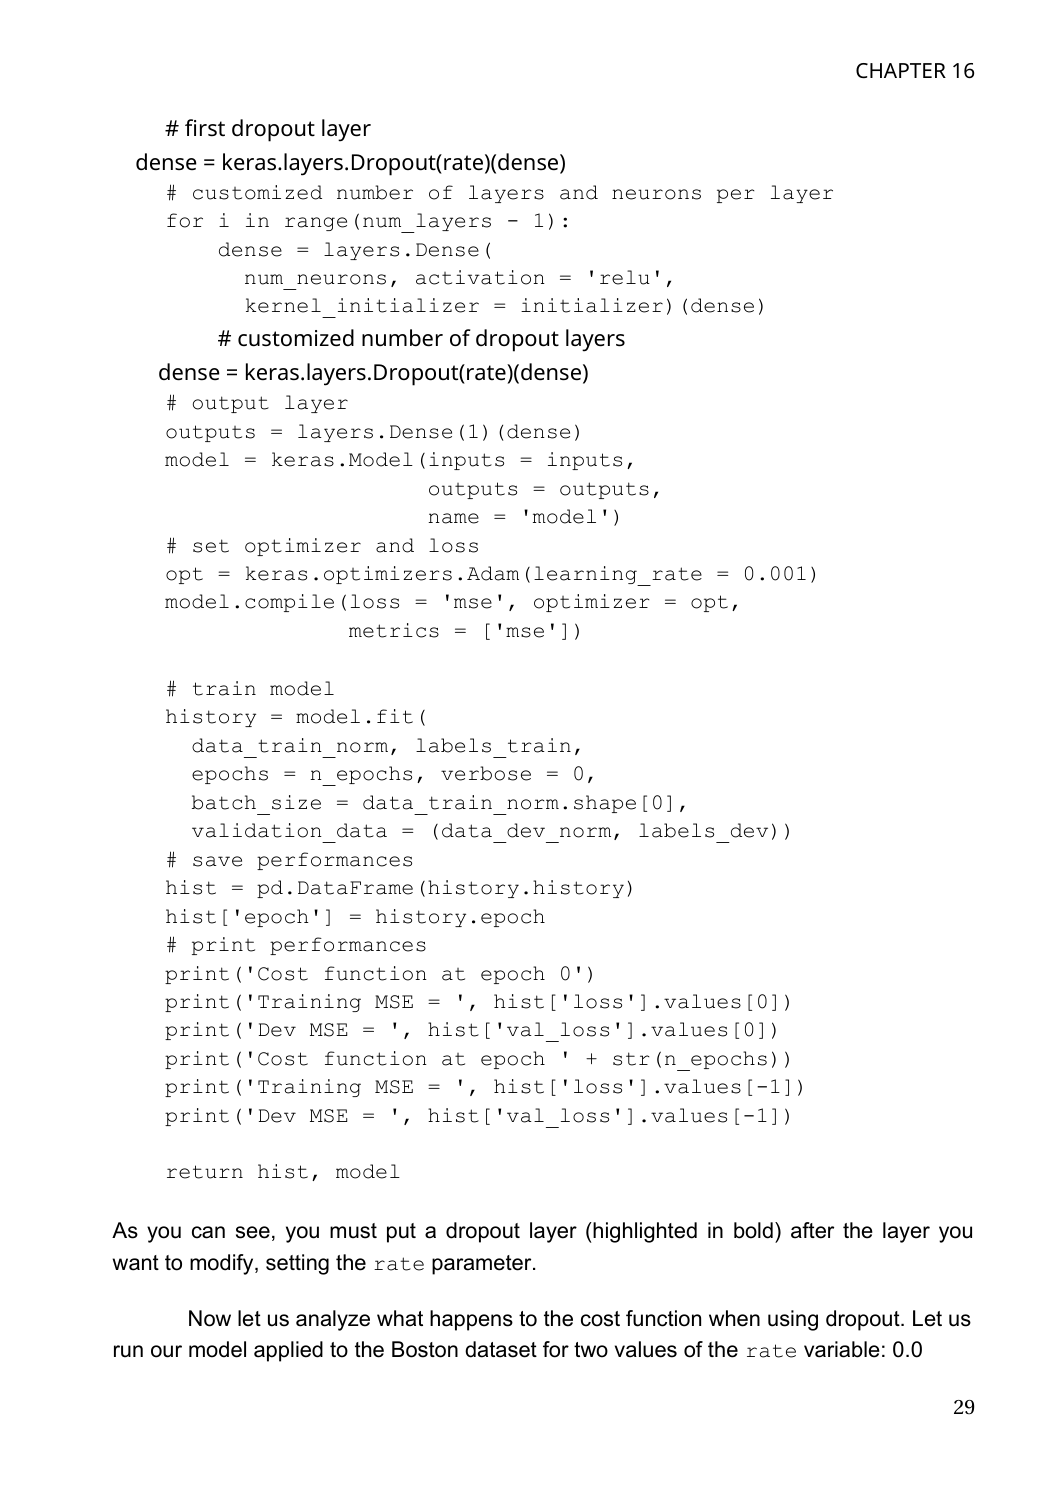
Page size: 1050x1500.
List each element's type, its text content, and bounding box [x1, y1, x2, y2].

text opt = keras.optimizers.Adam(learning_rate = 0.001) [112, 562, 975, 587]
text # train model [112, 677, 975, 702]
text validation_data = (data_dev_norm, labels_dev)) [112, 819, 975, 844]
text metrics = ['mse']) [112, 619, 975, 644]
text dense = keras.layers.Dropout(rate)(dense) [112, 147, 975, 177]
text epochs = n_epochs, verbose = 0, [112, 763, 975, 787]
text data_train_norm, labels_train, [112, 734, 975, 759]
text model = keras.Model(inputs = inputs, [112, 448, 975, 473]
text kernel_initializer = initializer)(dense) [112, 295, 975, 319]
text batch_size = data_train_norm.shape[0], [112, 791, 975, 816]
text outputs = outputs, [112, 477, 975, 502]
text return hist, model [112, 1161, 975, 1186]
text # customized number of layers and neurons per layer [112, 181, 975, 206]
text # set optimizer and loss [112, 534, 975, 558]
text dense = layers.Dense( [112, 238, 975, 263]
text # save performances [112, 848, 975, 873]
text # customized number of dropout layers [112, 323, 975, 353]
text history = model.fit( [112, 706, 975, 731]
text num_neurons, activation = 'relu', [112, 266, 975, 291]
text print('Training MSE = ', hist['loss'].values[0]) [112, 990, 975, 1015]
text name = 'model') [112, 505, 975, 530]
text model.compile(loss = 'mse', optimizer = opt, [112, 591, 975, 615]
text print('Training MSE = ', hist['loss'].values[-1]) [112, 1075, 975, 1100]
text print('Cost function at epoch 0') [112, 962, 975, 986]
text # print performances [112, 933, 975, 958]
text outputs = layers.Dense(1)(dense) [112, 420, 975, 445]
text print('Dev MSE = ', hist['val_loss'].values[0]) [112, 1018, 975, 1043]
text hist['epoch'] = history.epoch [112, 905, 975, 929]
text As you can see, you must put a dropout layer (highlighted in bold) after the layer you want to modify, setting the rate parameter. [112, 1210, 975, 1277]
text # output layer [112, 392, 975, 416]
text dense = keras.layers.Dropout(rate)(dense) [112, 357, 975, 387]
text for i in range(num_layers - 1): [112, 209, 975, 234]
text hist = pd.DataFrame(history.history) [112, 876, 975, 901]
text print('Dev MSE = ', hist['val_loss'].values[-1]) [112, 1104, 975, 1129]
text # first dropout layer [112, 112, 975, 142]
text print('Cost function at epoch ' + str(n_epochs)) [112, 1047, 975, 1072]
